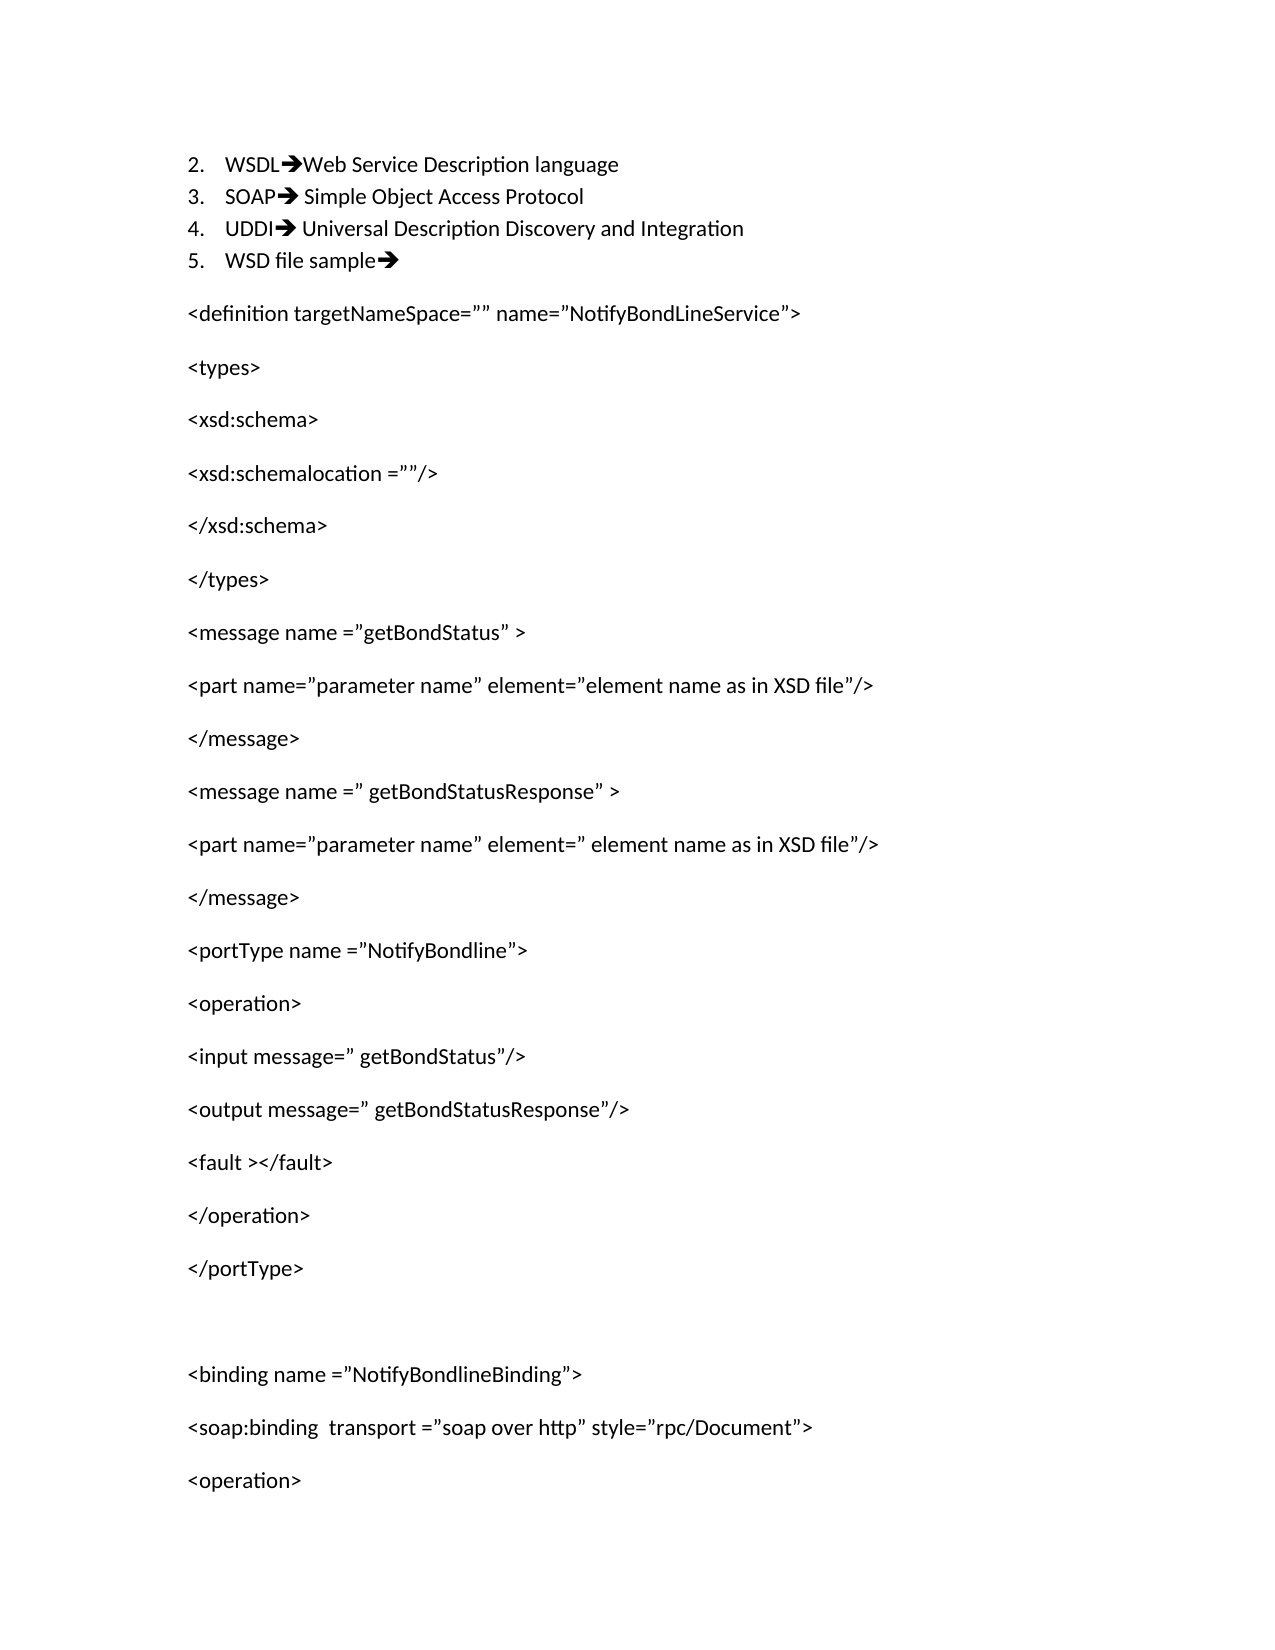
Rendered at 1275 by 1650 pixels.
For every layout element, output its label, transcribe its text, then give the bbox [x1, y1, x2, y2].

text <operation> [187, 989, 1125, 1017]
text <fault ></fault> [187, 1148, 1125, 1176]
text </xsd:schema> [187, 512, 1125, 540]
text <output message=” getBondStatusResponse”/> [187, 1095, 1125, 1123]
text <part name=”parameter name” element=” element name as in XSD file”/> [187, 830, 1125, 858]
text <types> [187, 353, 1125, 381]
text <binding name =”NotifyBondlineBinding”> [187, 1360, 1125, 1388]
list WSD file sample [187, 247, 1125, 274]
list WSDLWeb Service Description language [187, 150, 1125, 178]
list SOAP Simple Object Access Protocol [187, 182, 1125, 210]
text <input message=” getBondStatus”/> [187, 1042, 1125, 1070]
text <message name =” getBondStatusResponse” > [187, 777, 1125, 805]
text </message> [187, 724, 1125, 752]
text <message name =”getBondStatus” > [187, 618, 1125, 646]
text <xsd:schema> [187, 406, 1125, 434]
text </types> [187, 565, 1125, 593]
text </operation> [187, 1201, 1125, 1229]
list UDDI Universal Description Discovery and Integration [187, 214, 1125, 242]
text </message> [187, 883, 1125, 911]
text <portType name =”NotifyBondline”> [187, 936, 1125, 964]
text <part name=”parameter name” element=”element name as in XSD file”/> [187, 671, 1125, 699]
text </portType> [187, 1254, 1125, 1282]
text <xsd:schemalocation =””/> [187, 459, 1125, 487]
text <soap:binding transport =”soap over http” style=”rpc/Document”> [187, 1413, 1125, 1441]
text <definition targetNameSpace=”” name=”NotifyBondLineService”> [187, 299, 1125, 328]
text <operation> [187, 1466, 1125, 1494]
